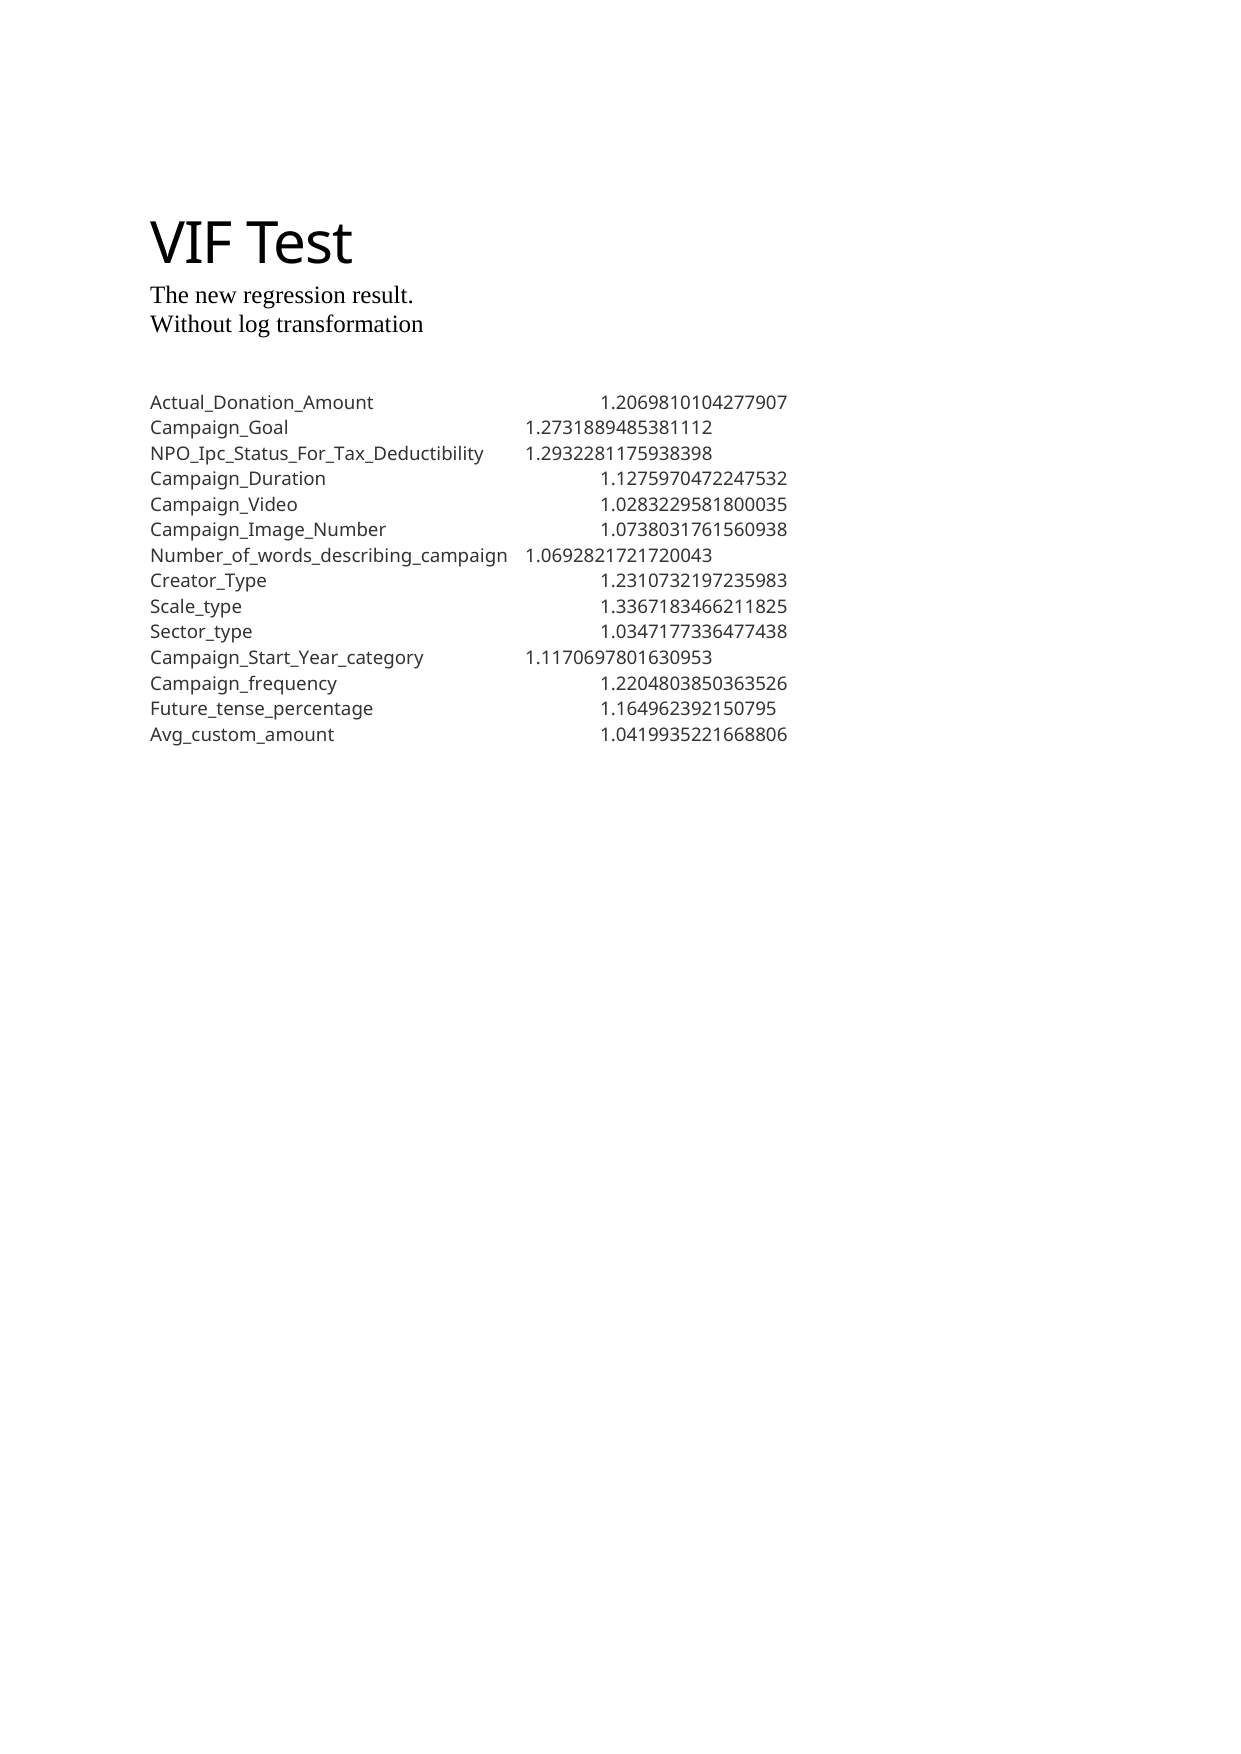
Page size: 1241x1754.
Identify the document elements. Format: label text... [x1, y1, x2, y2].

text Without log transformation [150, 309, 1090, 338]
text Future_tense_percentage 1.164962392150795 [150, 695, 1090, 721]
title VIF Test [150, 201, 1090, 281]
text The new regression result. [150, 281, 1090, 309]
text Number_of_words_describing_campaign 1.0692821721720043 [150, 542, 1090, 568]
text Scale_type 1.3367183466211825 [150, 593, 1090, 619]
text NPO_Ipc_Status_For_Tax_Deductibility 1.2932281175938398 [150, 440, 1090, 466]
text Campaign_frequency 1.2204803850363526 [150, 670, 1090, 695]
text Campaign_Goal 1.2731889485381112 [150, 414, 1090, 440]
text Actual_Donation_Amount 1.2069810104277907 [150, 389, 1090, 414]
text Campaign_Image_Number 1.0738031761560938 [150, 517, 1090, 542]
text Campaign_Video 1.0283229581800035 [150, 491, 1090, 517]
text Sector_type 1.0347177336477438 [150, 619, 1090, 644]
text Avg_custom_amount 1.0419935221668806 [150, 721, 1090, 746]
text Campaign_Start_Year_category 1.1170697801630953 [150, 644, 1090, 670]
text Campaign_Duration 1.1275970472247532 [150, 466, 1090, 491]
text Creator_Type 1.2310732197235983 [150, 568, 1090, 593]
